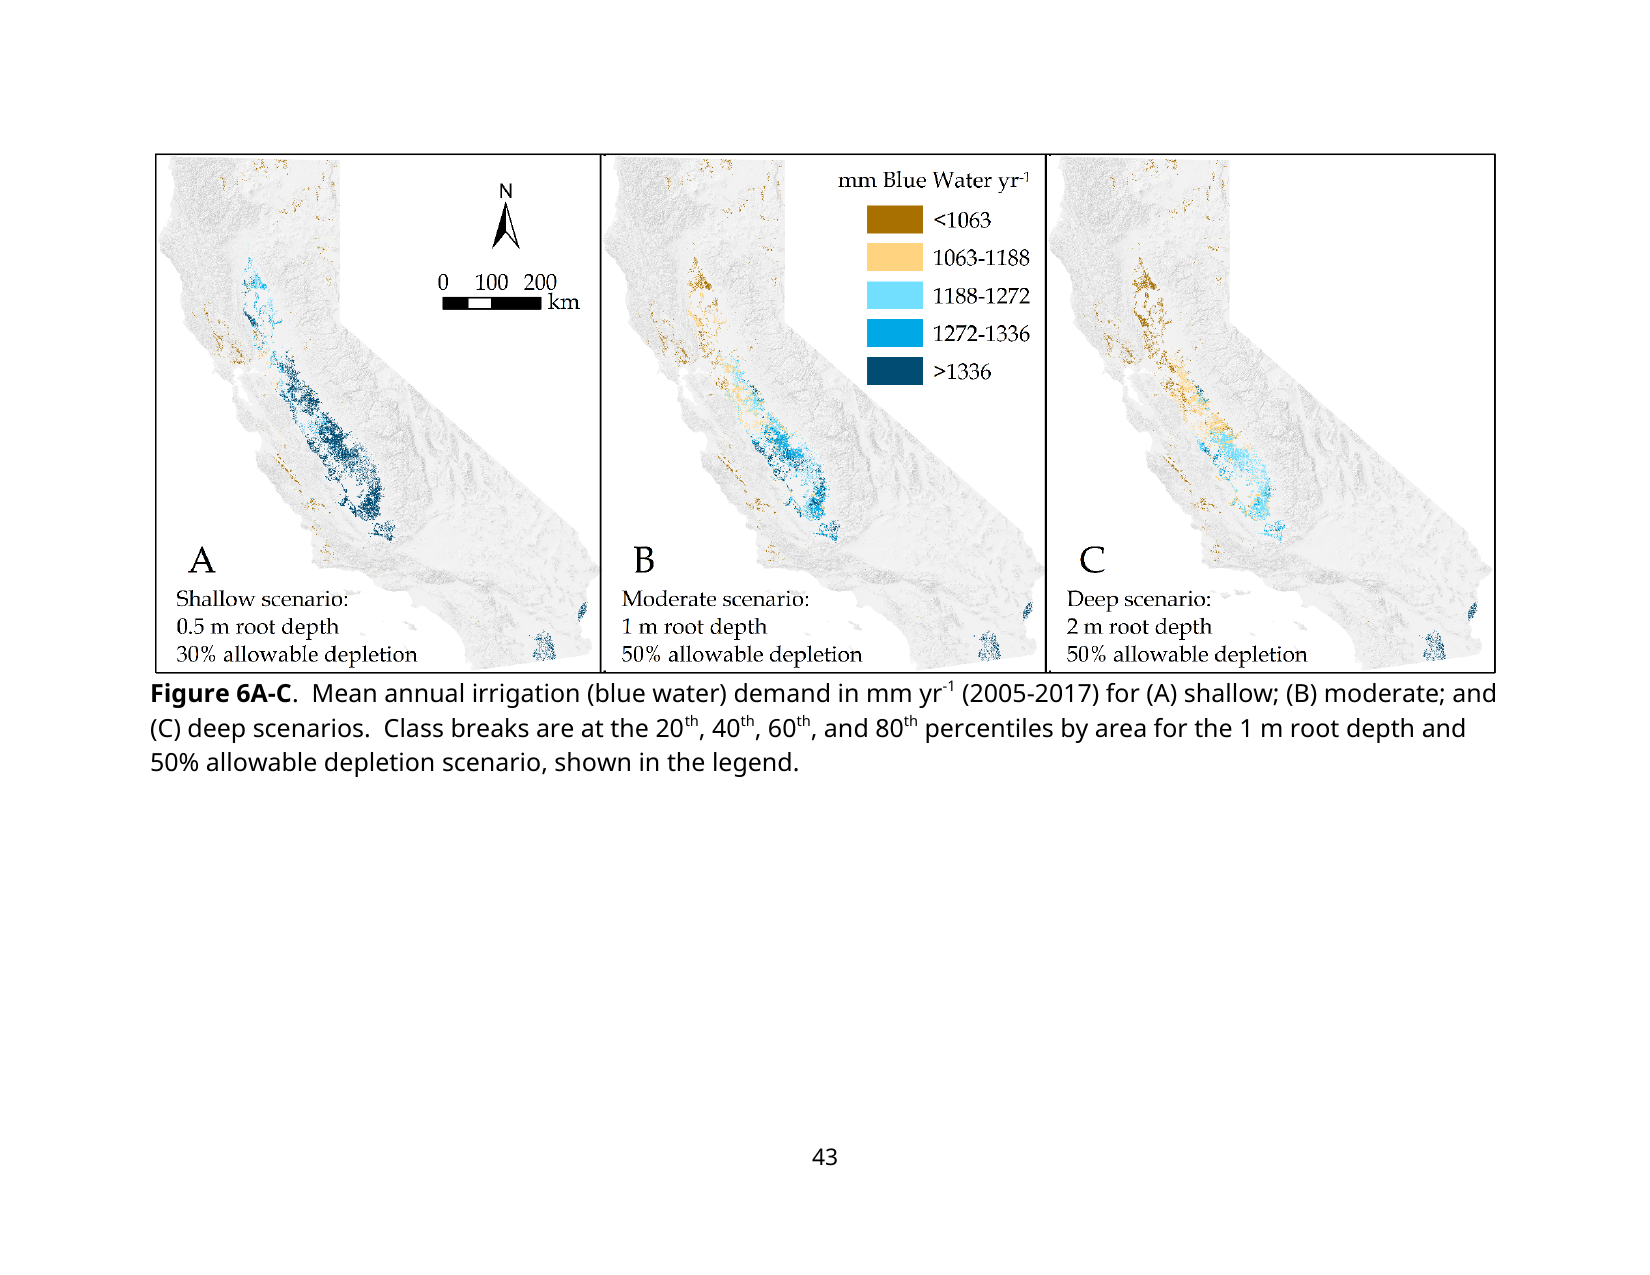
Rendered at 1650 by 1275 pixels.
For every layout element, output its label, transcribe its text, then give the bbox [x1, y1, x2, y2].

text Figure 6A-C. Mean annual irrigation (blue water) demand in mm yr-1 (2005-2017) for (A) shallow; (B) moderate; and (C) deep scenarios. Class breaks are at the 20th, 40th, 60th, and 80th percentiles by area for the 1 m root depth and 50% allowable depletion scenario, shown in the legend. [150, 677, 1500, 778]
picture [150, 150, 1500, 677]
